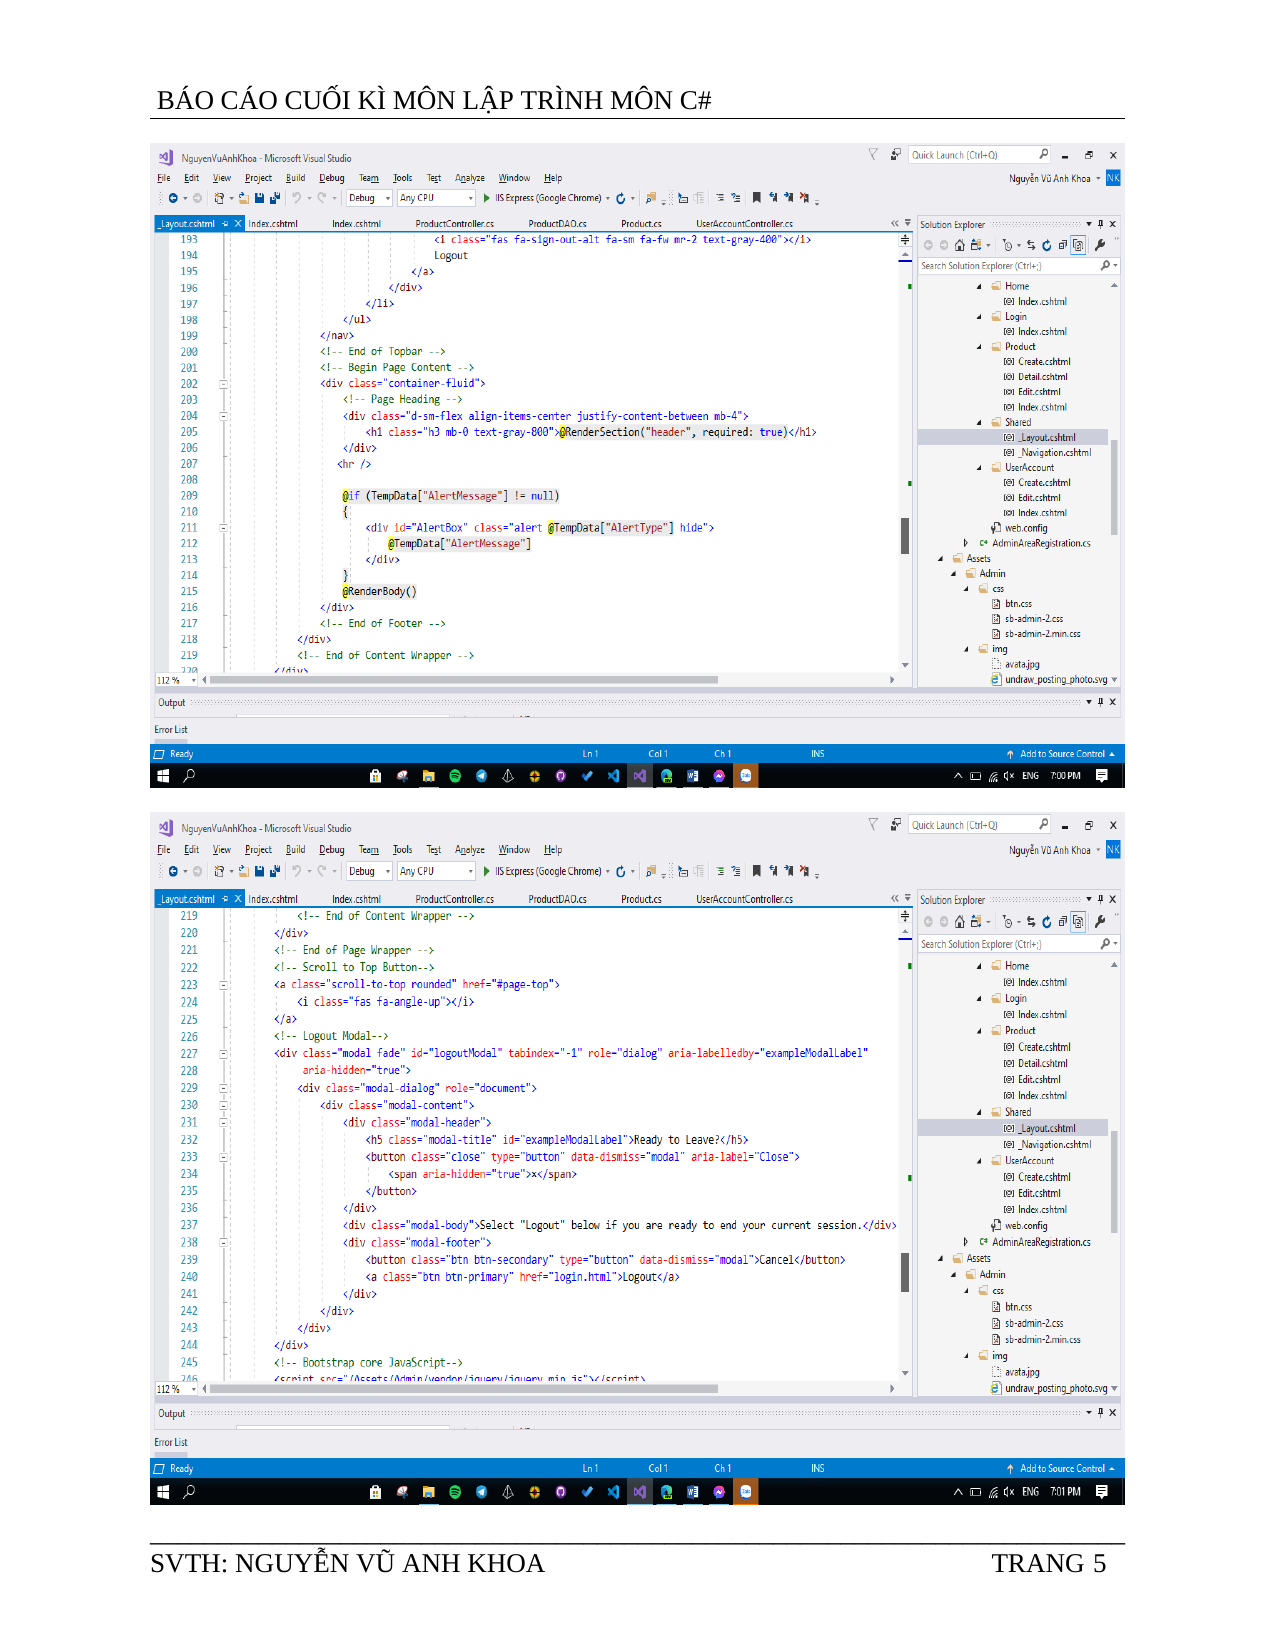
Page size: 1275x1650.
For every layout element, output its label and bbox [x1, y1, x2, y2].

picture [150, 143, 1125, 788]
picture [150, 812, 1125, 1505]
